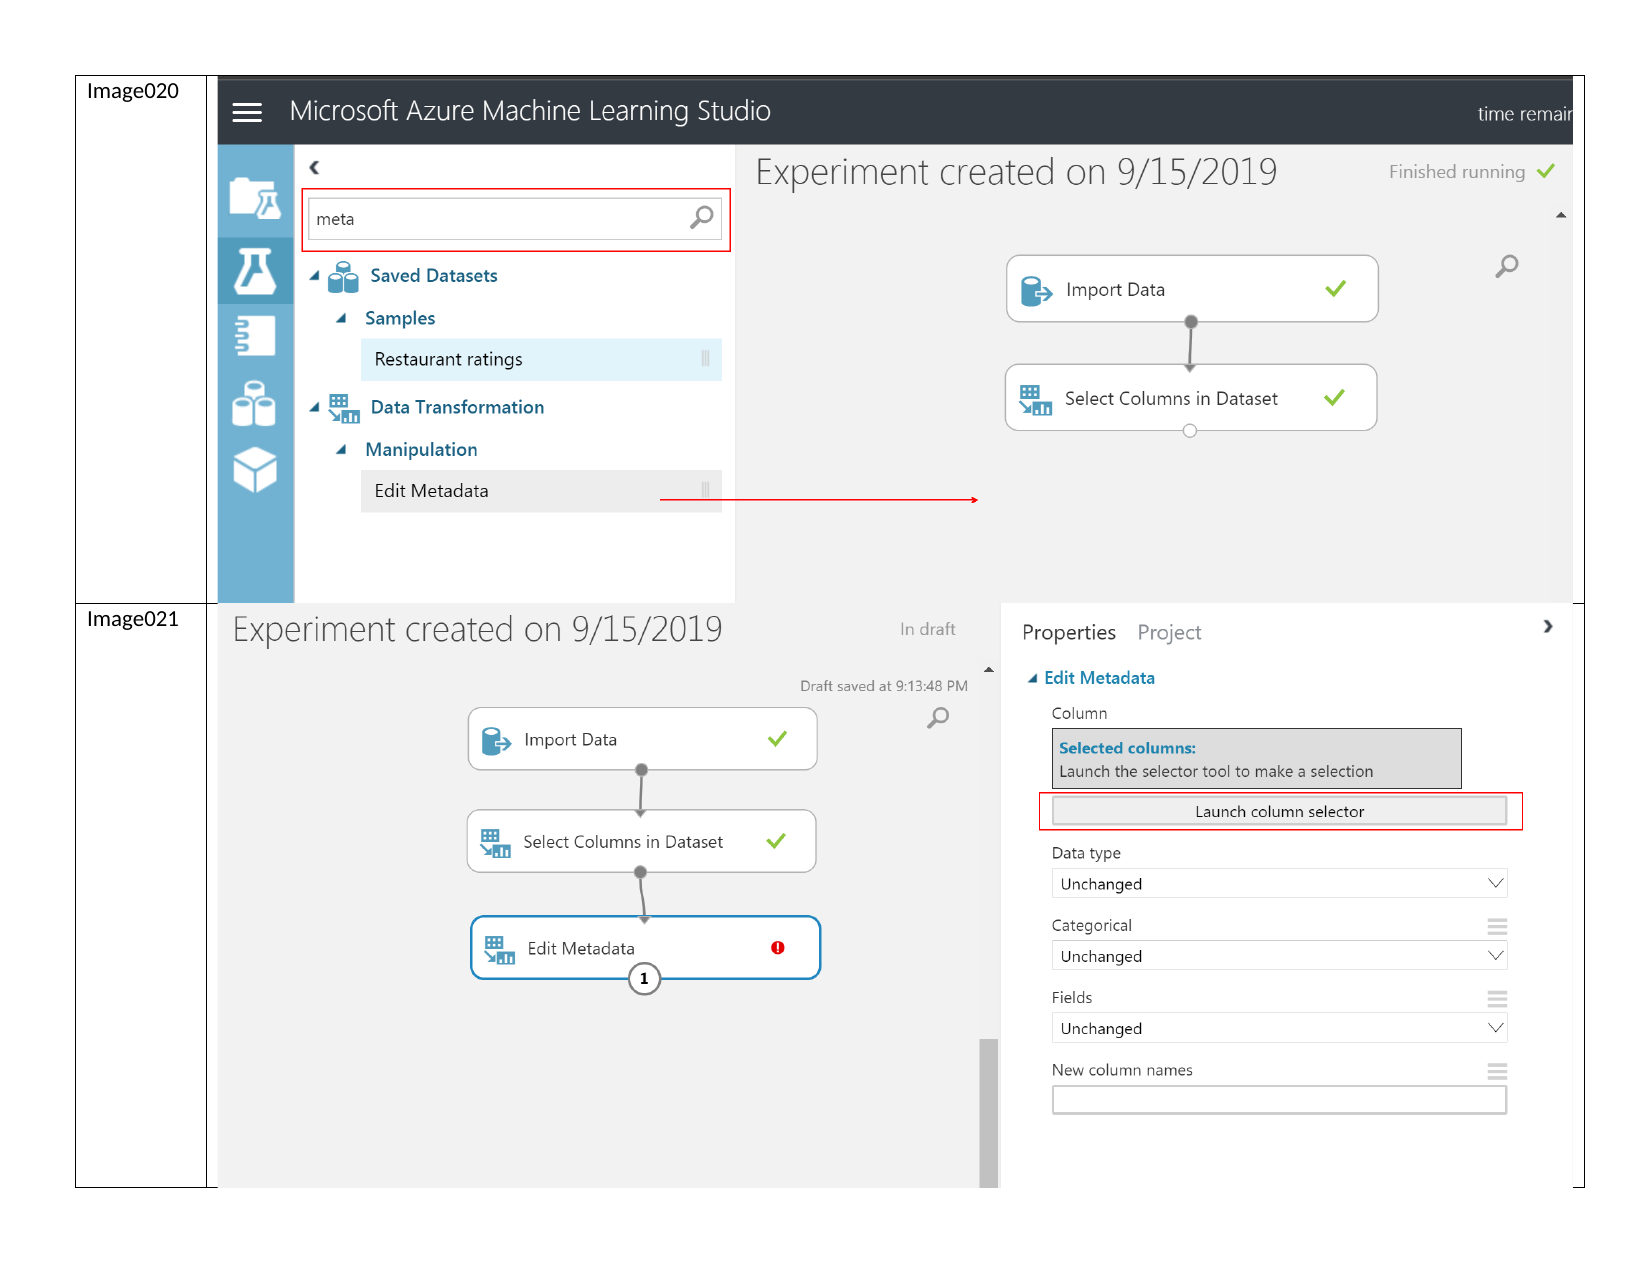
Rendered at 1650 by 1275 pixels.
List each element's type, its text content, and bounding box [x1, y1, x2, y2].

picture [217, 76, 1573, 1188]
table_cell Image020 [76, 76, 206, 603]
table_cell [207, 604, 217, 1187]
table_cell [207, 76, 217, 603]
table_cell [1573, 604, 1584, 1187]
table_cell [1573, 76, 1584, 603]
table_cell Image021 [76, 604, 206, 1187]
